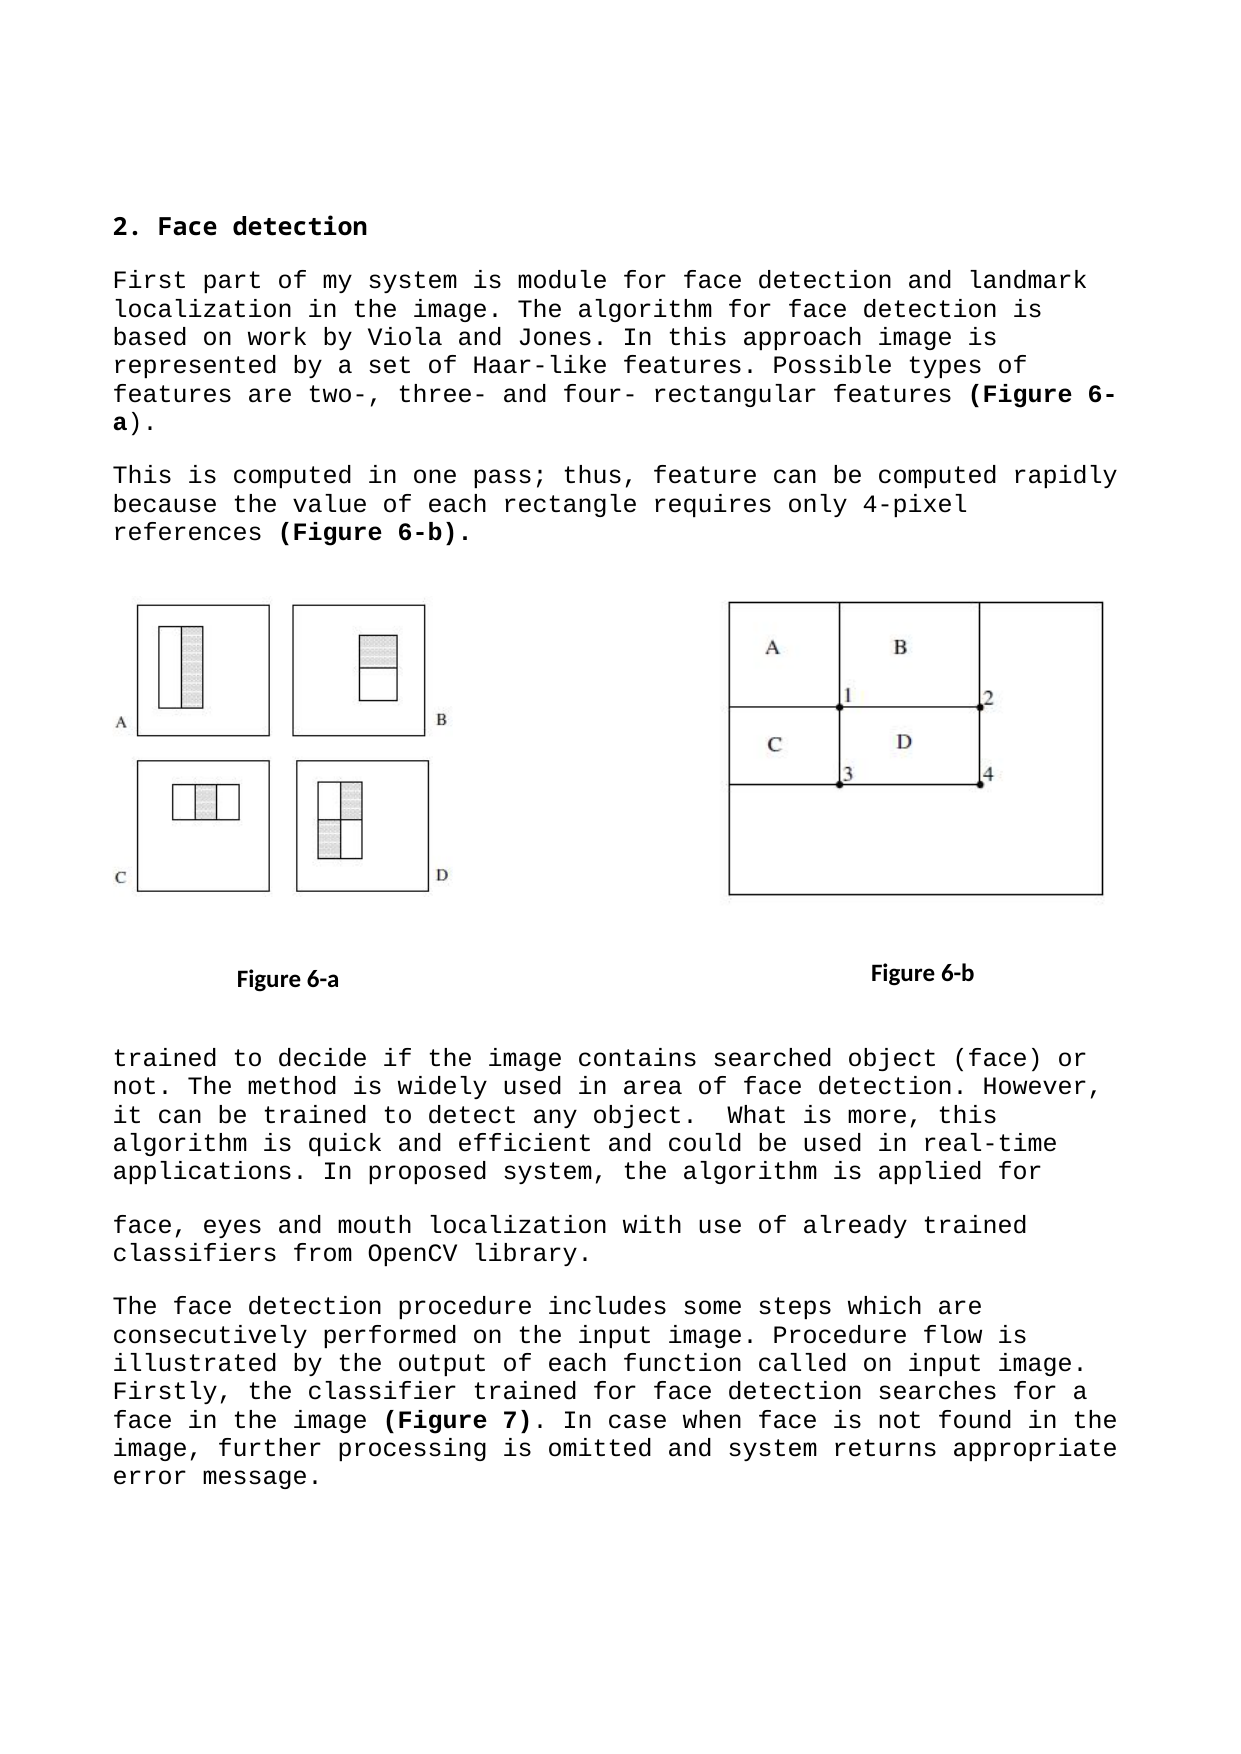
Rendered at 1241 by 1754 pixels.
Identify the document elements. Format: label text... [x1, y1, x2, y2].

text This is computed in one pass; thus, feature can be computed rapidly because the value of each rectangle requires only 4-pixel references (Figure 6-b). [112, 463, 1128, 548]
text 2. Face detection [112, 209, 1128, 243]
picture [710, 578, 1143, 928]
text The face detection procedure includes some steps which are consecutively performed on the input image. Procedure flow is illustrated by the output of each function called on input image. Firstly, the classifier trained for face detection searches for a face in the image (Figure 7). In case when face is not found in the image, further processing is omitted and system returns appropriate error message. [112, 1294, 1128, 1492]
picture [112, 596, 458, 907]
text face, eyes and mouth localization with use of already trained classifiers from OpenCV library. [112, 1212, 1128, 1269]
text First part of my system is module for face detection and landmark localization in the image. The algorithm for face detection is based on work by Viola and Jones. In this approach image is represented by a set of Haar-like features. Possible types of features are two-, three- and four- rectangular features (Figure 6-a). [112, 268, 1128, 438]
text trained to decide if the image contains searched object (face) or not. The method is widely used in area of face detection. However, it can be trained to detect any object. What is more, this algorithm is quick and efficient and could be used in real-time applications. In proposed system, the algorithm is applied for [112, 1046, 1128, 1187]
